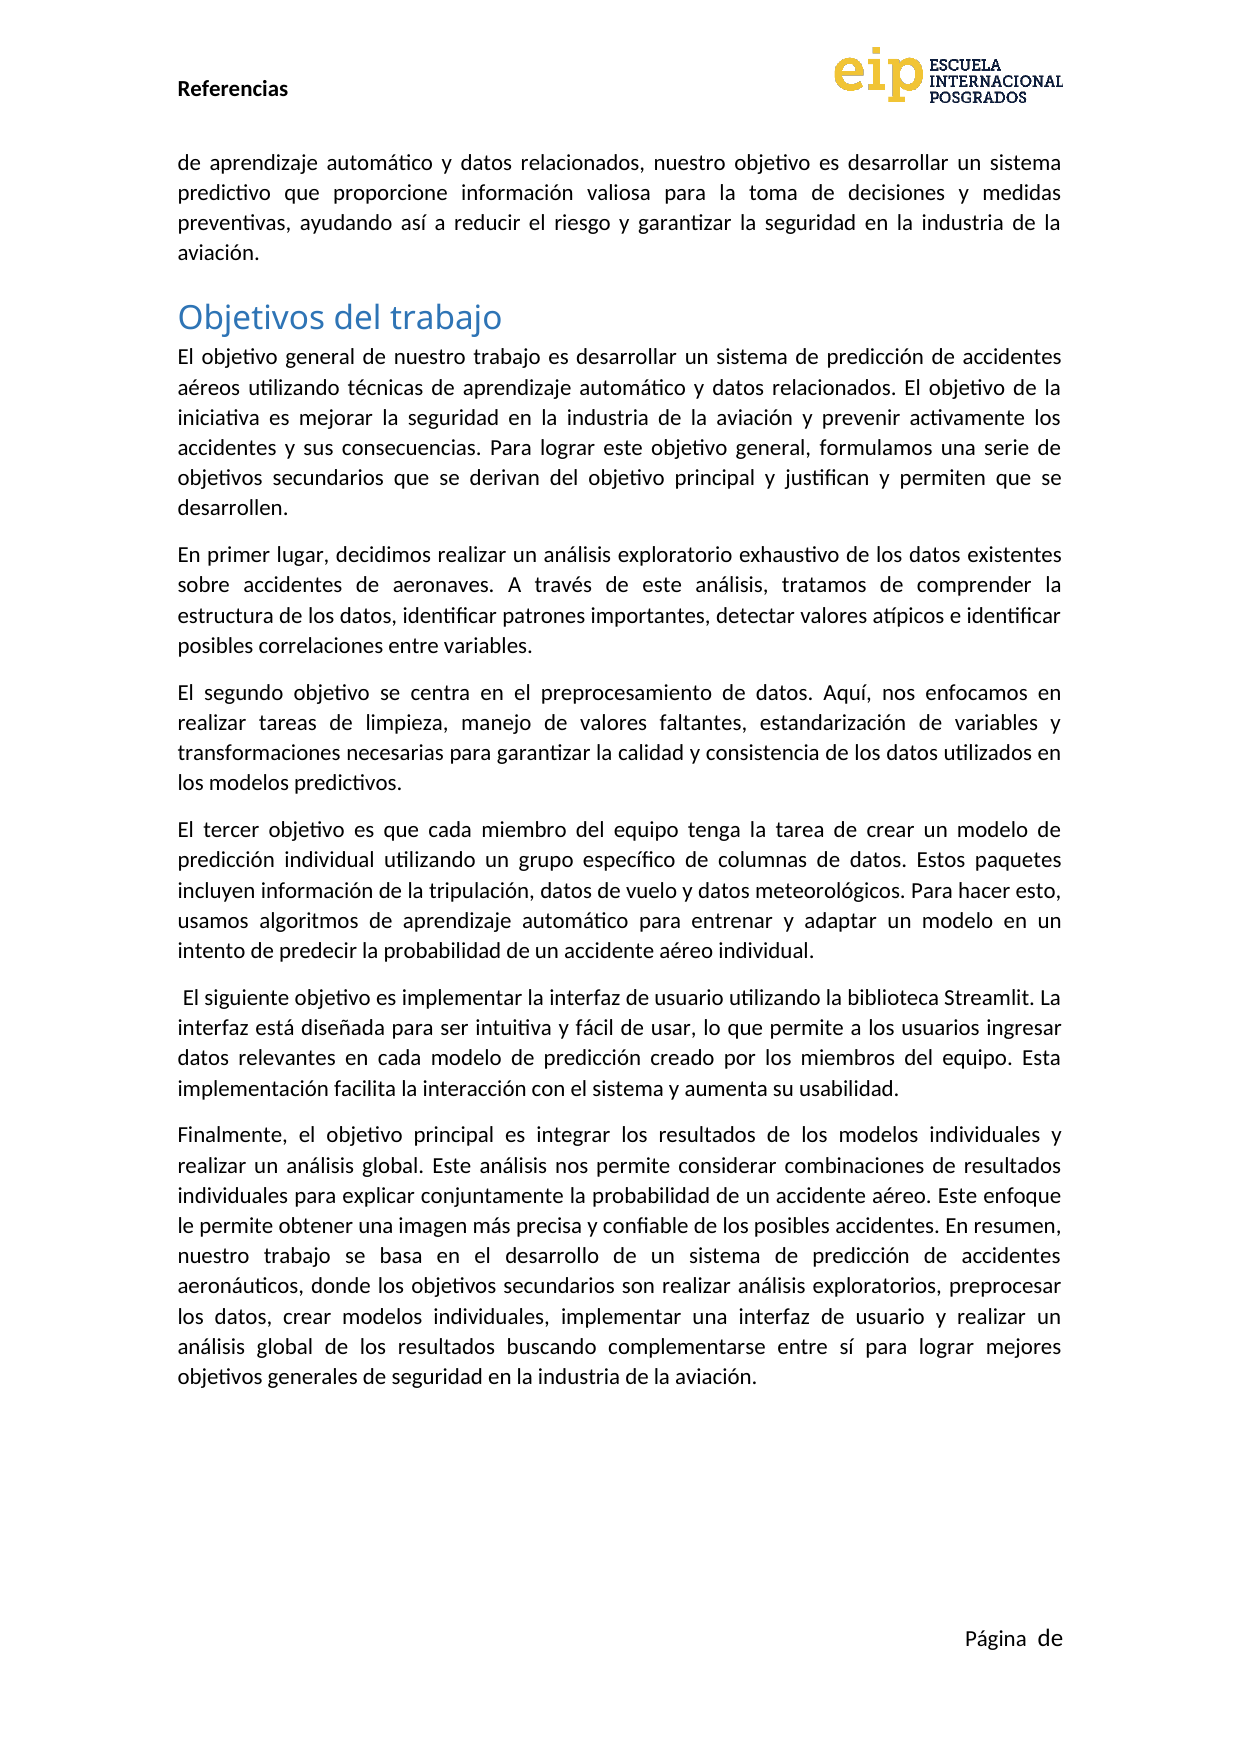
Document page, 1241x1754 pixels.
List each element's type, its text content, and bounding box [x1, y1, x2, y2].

text El siguiente objetivo es implementar la interfaz de usuario utilizando la biblioteca Streamlit. La interfaz está diseñada para ser intuitiva y fácil de usar, lo que permite a los usuarios ingresar datos relevantes en cada modelo de predicción creado por los miembros del equipo. Esta implementación facilita la interacción con el sistema y aumenta su usabilidad. [177, 983, 1063, 1102]
text El objetivo general de nuestro trabajo es desarrollar un sistema de predicción de accidentes aéreos utilizando técnicas de aprendizaje automático y datos relacionados. El objetivo de la iniciativa es mejorar la seguridad en la industria de la aviación y prevenir activamente los accidentes y sus consecuencias. Para lograr este objetivo general, formulamos una serie de objetivos secundarios que se derivan del objetivo principal y justifican y permiten que se desarrollen. [177, 342, 1063, 521]
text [177, 148, 1063, 266]
text El segundo objetivo se centra en el preprocesamiento de datos. Aquí, nos enfocamos en realizar tareas de limpieza, manejo de valores faltantes, estandarización de variables y transformaciones necesarias para garantizar la calidad y consistencia de los datos utilizados en los modelos predictivos. [177, 678, 1063, 796]
text El tercer objetivo es que cada miembro del equipo tenga la tarea de crear un modelo de predicción individual utilizando un grupo específico de columnas de datos. Estos paquetes incluyen información de la tripulación, datos de vuelo y datos meteorológicos. Para hacer esto, usamos algoritmos de aprendizaje automático para entrenar y adaptar un modelo en un intento de predecir la probabilidad de un accidente aéreo individual. [177, 815, 1063, 964]
text Finalmente, el objetivo principal es integrar los resultados de los modelos individuales y realizar un análisis global. Este análisis nos permite considerar combinaciones de resultados individuales para explicar conjuntamente la probabilidad de un accidente aéreo. Este enfoque le permite obtener una imagen más precisa y confiable de los posibles accidentes. En resumen, nuestro trabajo se basa en el desarrollo de un sistema de predicción de accidentes aeronáuticos, donde los objetivos secundarios son realizar análisis exploratorios, preprocesar los datos, crear modelos individuales, implementar una interfaz de usuario y realizar un análisis global de los resultados buscando complementarse entre sí para lograr mejores objetivos generales de seguridad en la industria de la aviación. [177, 1121, 1063, 1390]
subtitle Objetivos del trabajo [177, 293, 1063, 339]
text En primer lugar, decidimos realizar un análisis exploratorio exhaustivo de los datos existentes sobre accidentes de aeronaves. A través de este análisis, tratamos de comprender la estructura de los datos, identificar patrones importantes, detectar valores atípicos e identificar posibles correlaciones entre variables. [177, 540, 1063, 659]
picture [834, 47, 1063, 103]
